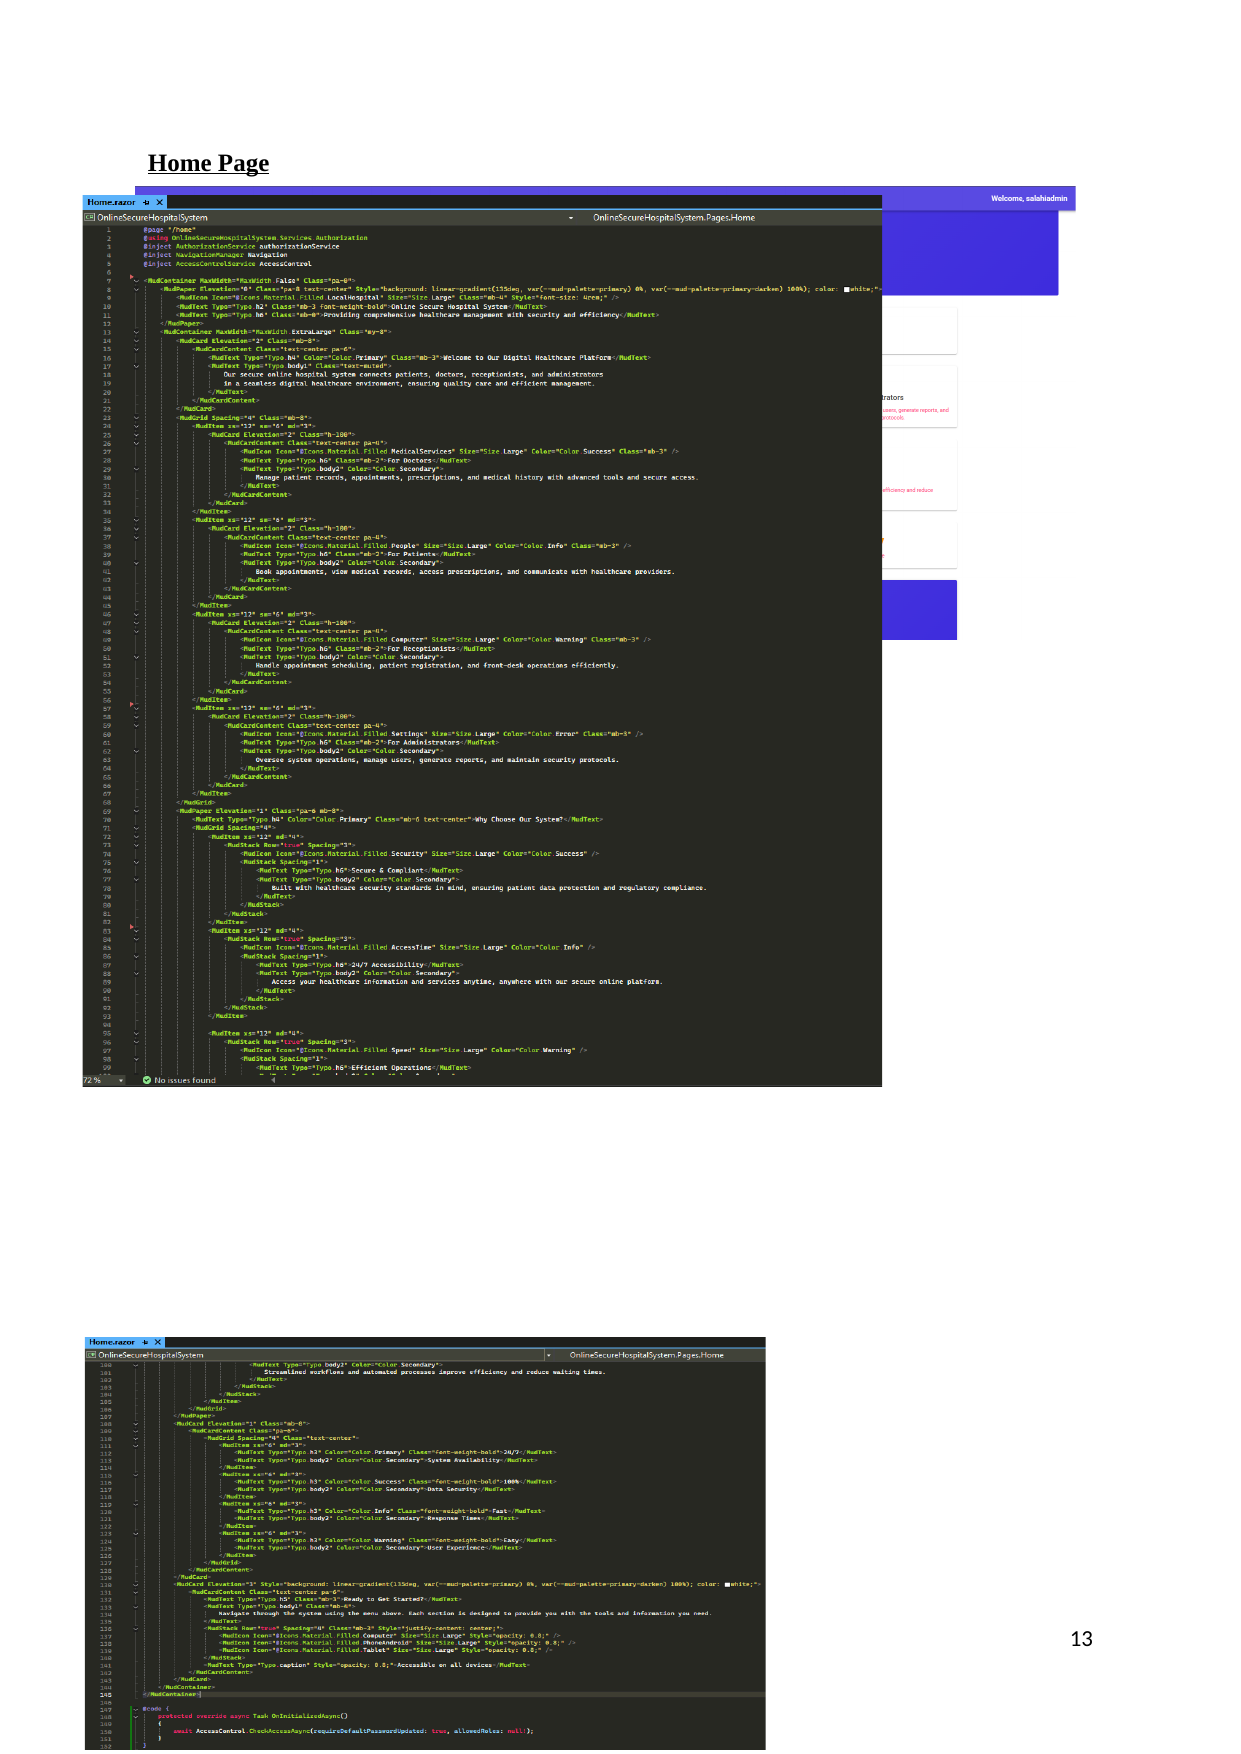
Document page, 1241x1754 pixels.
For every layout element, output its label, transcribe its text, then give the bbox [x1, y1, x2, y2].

text Home Page [148, 148, 1093, 176]
picture [82, 186, 1075, 1086]
picture [84, 1337, 766, 1751]
